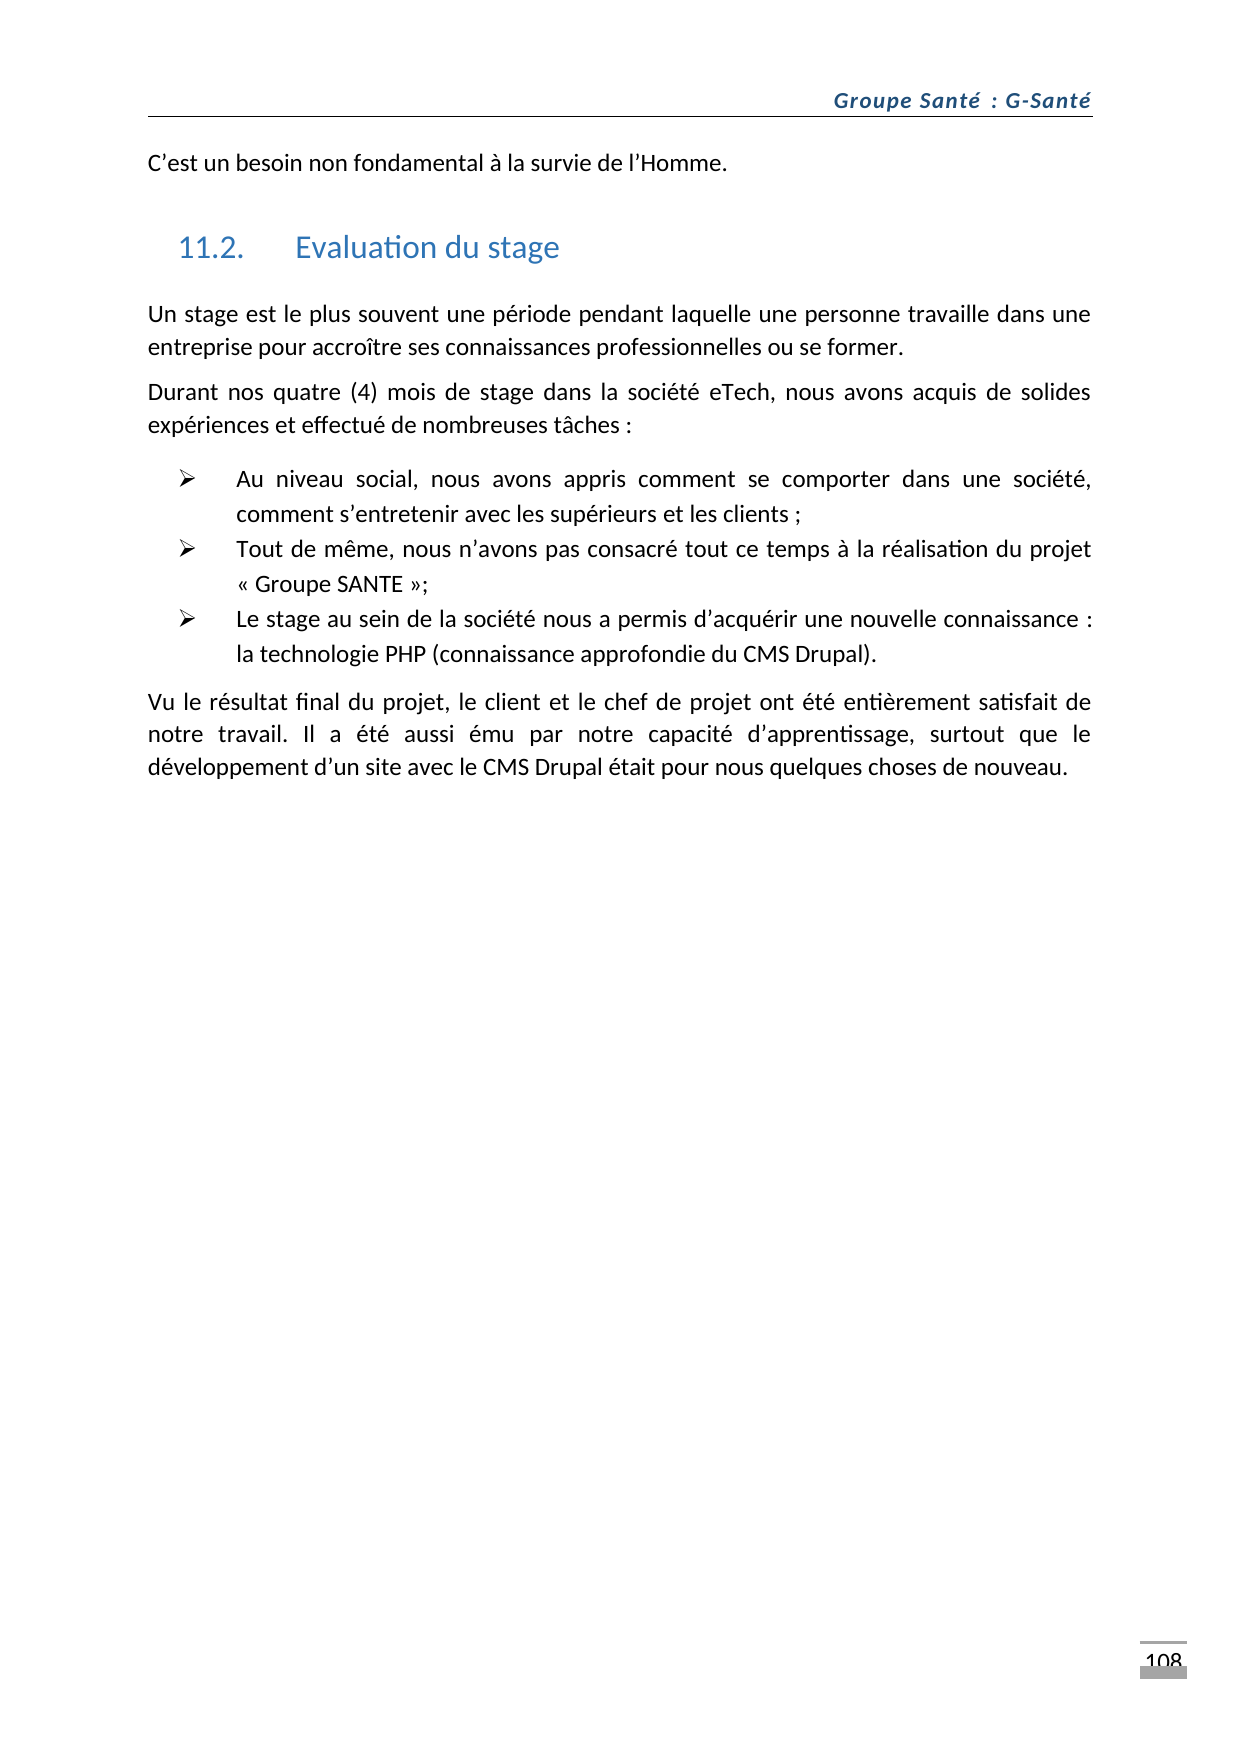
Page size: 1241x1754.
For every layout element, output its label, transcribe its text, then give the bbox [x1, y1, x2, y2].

text Durant nos quatre (4) mois de stage dans la société eTech, nous avons acquis de solides expériences et effectué de nombreuses tâches : [148, 376, 1093, 440]
list Au niveau social, nous avons appris comment se comporter dans une société, comment s’entretenir avec les supérieurs et les clients ; [177, 463, 1093, 529]
subtitle Evaluation du stage [177, 226, 1093, 267]
text C’est un besoin non fondamental à la survie de l’Homme. [148, 148, 1093, 178]
list Tout de même, nous n’avons pas consacré tout ce temps à la réalisation du projet « Groupe SANTE »; [177, 533, 1093, 599]
list Le stage au sein de la société nous a permis d’acquérir une nouvelle connaissance : la technologie PHP (connaissance approfondie du CMS Drupal). [177, 603, 1093, 669]
text Un stage est le plus souvent une période pendant laquelle une personne travaille dans une entreprise pour accroître ses connaissances professionnelles ou se former. [148, 298, 1093, 362]
text Vu le résultat final du projet, le client et le chef de projet ont été entièrement satisfait de notre travail. Il a été aussi ému par notre capacité d’apprentissage, surtout que le développement d’un site avec le CMS Drupal était pour nous quelques choses de nouveau. [148, 686, 1093, 782]
